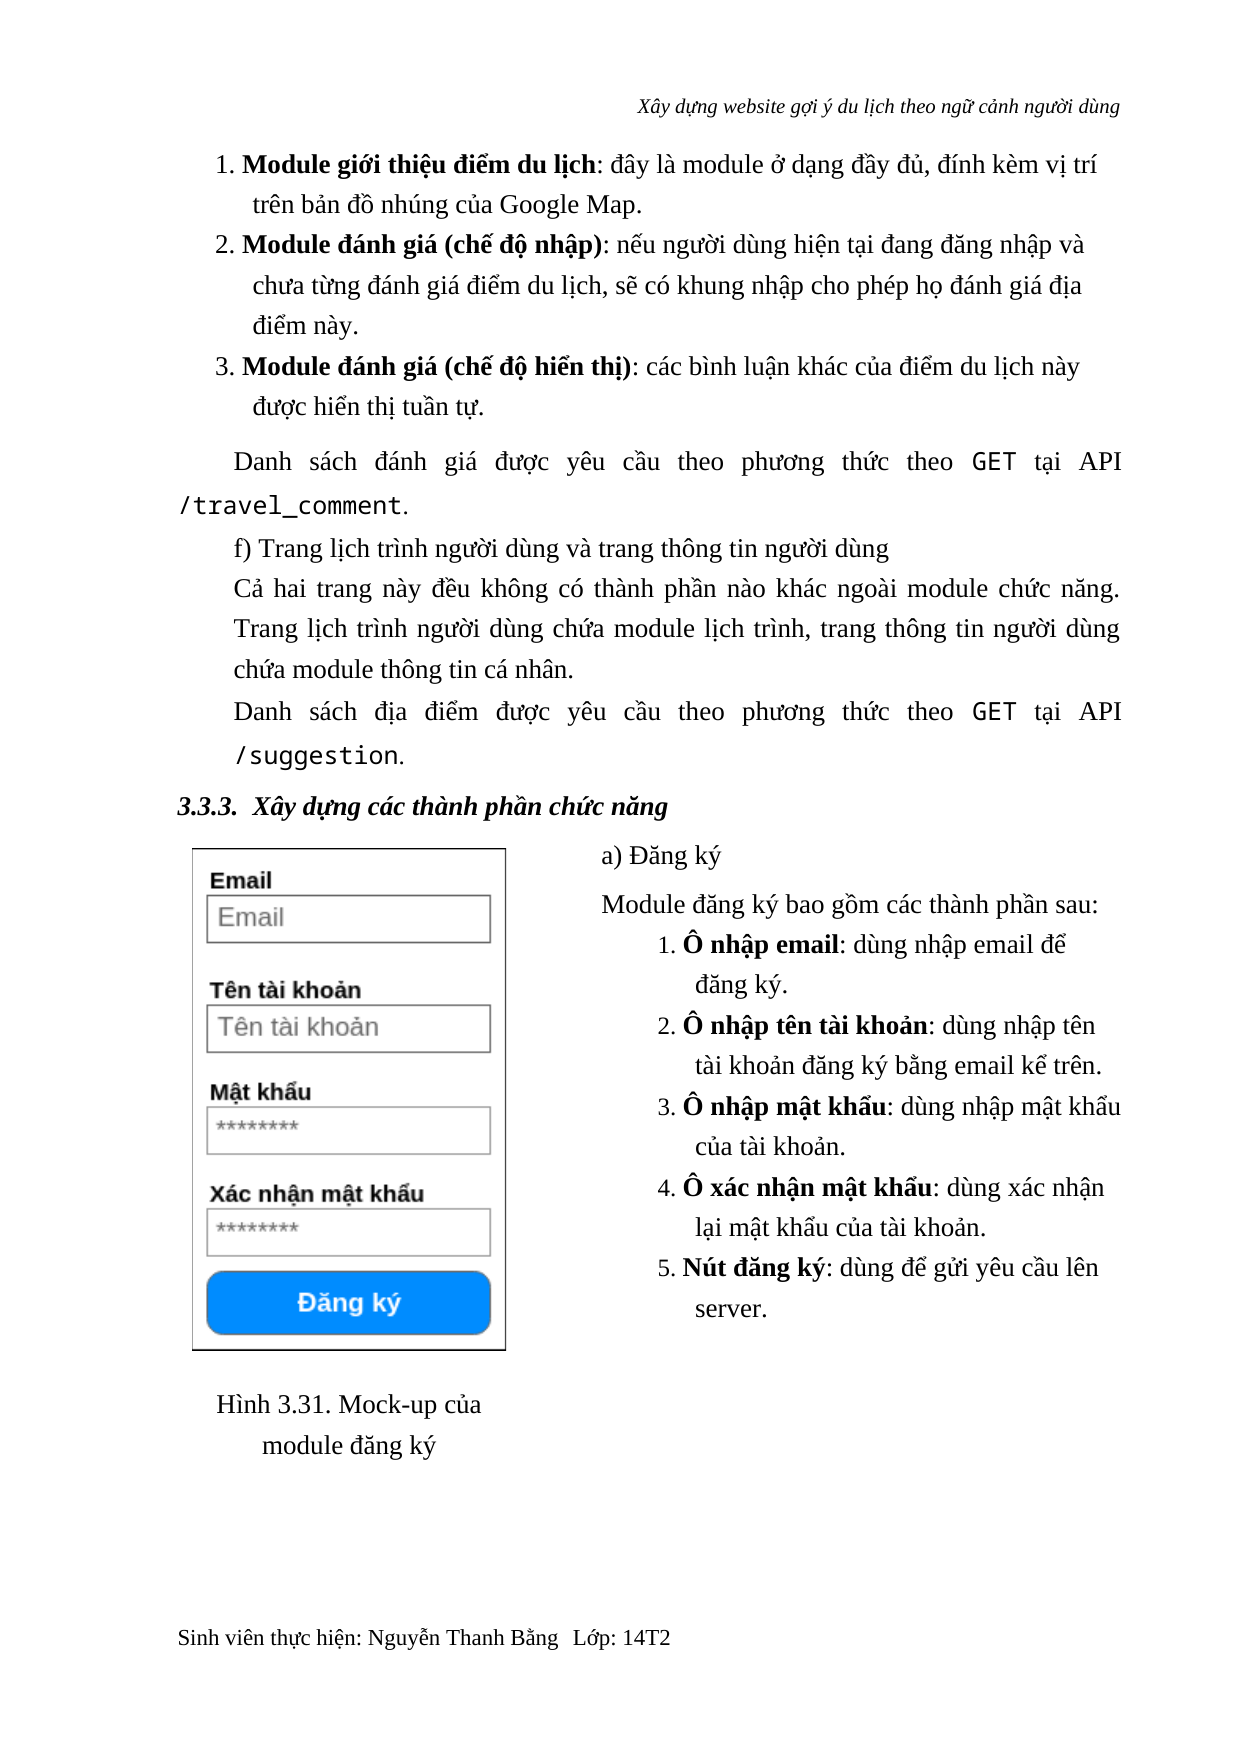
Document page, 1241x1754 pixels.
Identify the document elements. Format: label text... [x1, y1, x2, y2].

list Ô nhập tên tài khoản: dùng nhập tên tài khoản đăng ký bằng email kể trên. [522, 1009, 1122, 1081]
list Module giới thiệu điểm du lịch: đây là module ở dạng đầy đủ, đính kèm vị trí trên bản đồ nhúng của Google Map. [215, 148, 1122, 219]
text Danh sách đánh giá được yêu cầu theo phương thức theo GET tại API /travel_comment. [177, 443, 1122, 521]
list Ô nhập mật khẩu: dùng nhập mật khẩu của tài khoản. [522, 1090, 1122, 1161]
subtitle Xây dựng các thành phần chức năng [177, 790, 1122, 821]
list Ô nhập email: dùng nhập email để đăng ký. [522, 928, 1122, 1000]
list Module đánh giá (chế độ nhập): nếu người dùng hiện tại đang đăng nhập và chưa từng đánh giá điểm du lịch, sẽ có khung nhập cho phép họ đánh giá địa điểm này. [215, 228, 1122, 341]
subtitle Đăng ký [177, 839, 1122, 870]
subtitle Cả hai trang này đều không có thành phần nào khác ngoài module chức năng. Trang lịch trình người dùng chứa module lịch trình, trang thông tin người dùng chứa module thông tin cá nhân. [233, 572, 1122, 684]
list Module đánh giá (chế độ hiển thị): các bình luận khác của điểm du lịch này được hiển thị tuần tự. [215, 350, 1122, 421]
list Nút đăng ký: dùng để gửi yêu cầu lên server. [522, 1251, 1122, 1323]
subtitle Trang lịch trình người dùng và trang thông tin người dùng [177, 532, 1122, 563]
picture [192, 848, 507, 1351]
list Ô xác nhận mật khẩu: dùng xác nhận lại mật khẩu của tài khoản. [522, 1171, 1122, 1242]
subtitle Danh sách địa điểm được yêu cầu theo phương thức theo GET tại API /suggestion. [233, 693, 1122, 772]
text Module đăng ký bao gồm các thành phần sau: [522, 888, 1122, 919]
